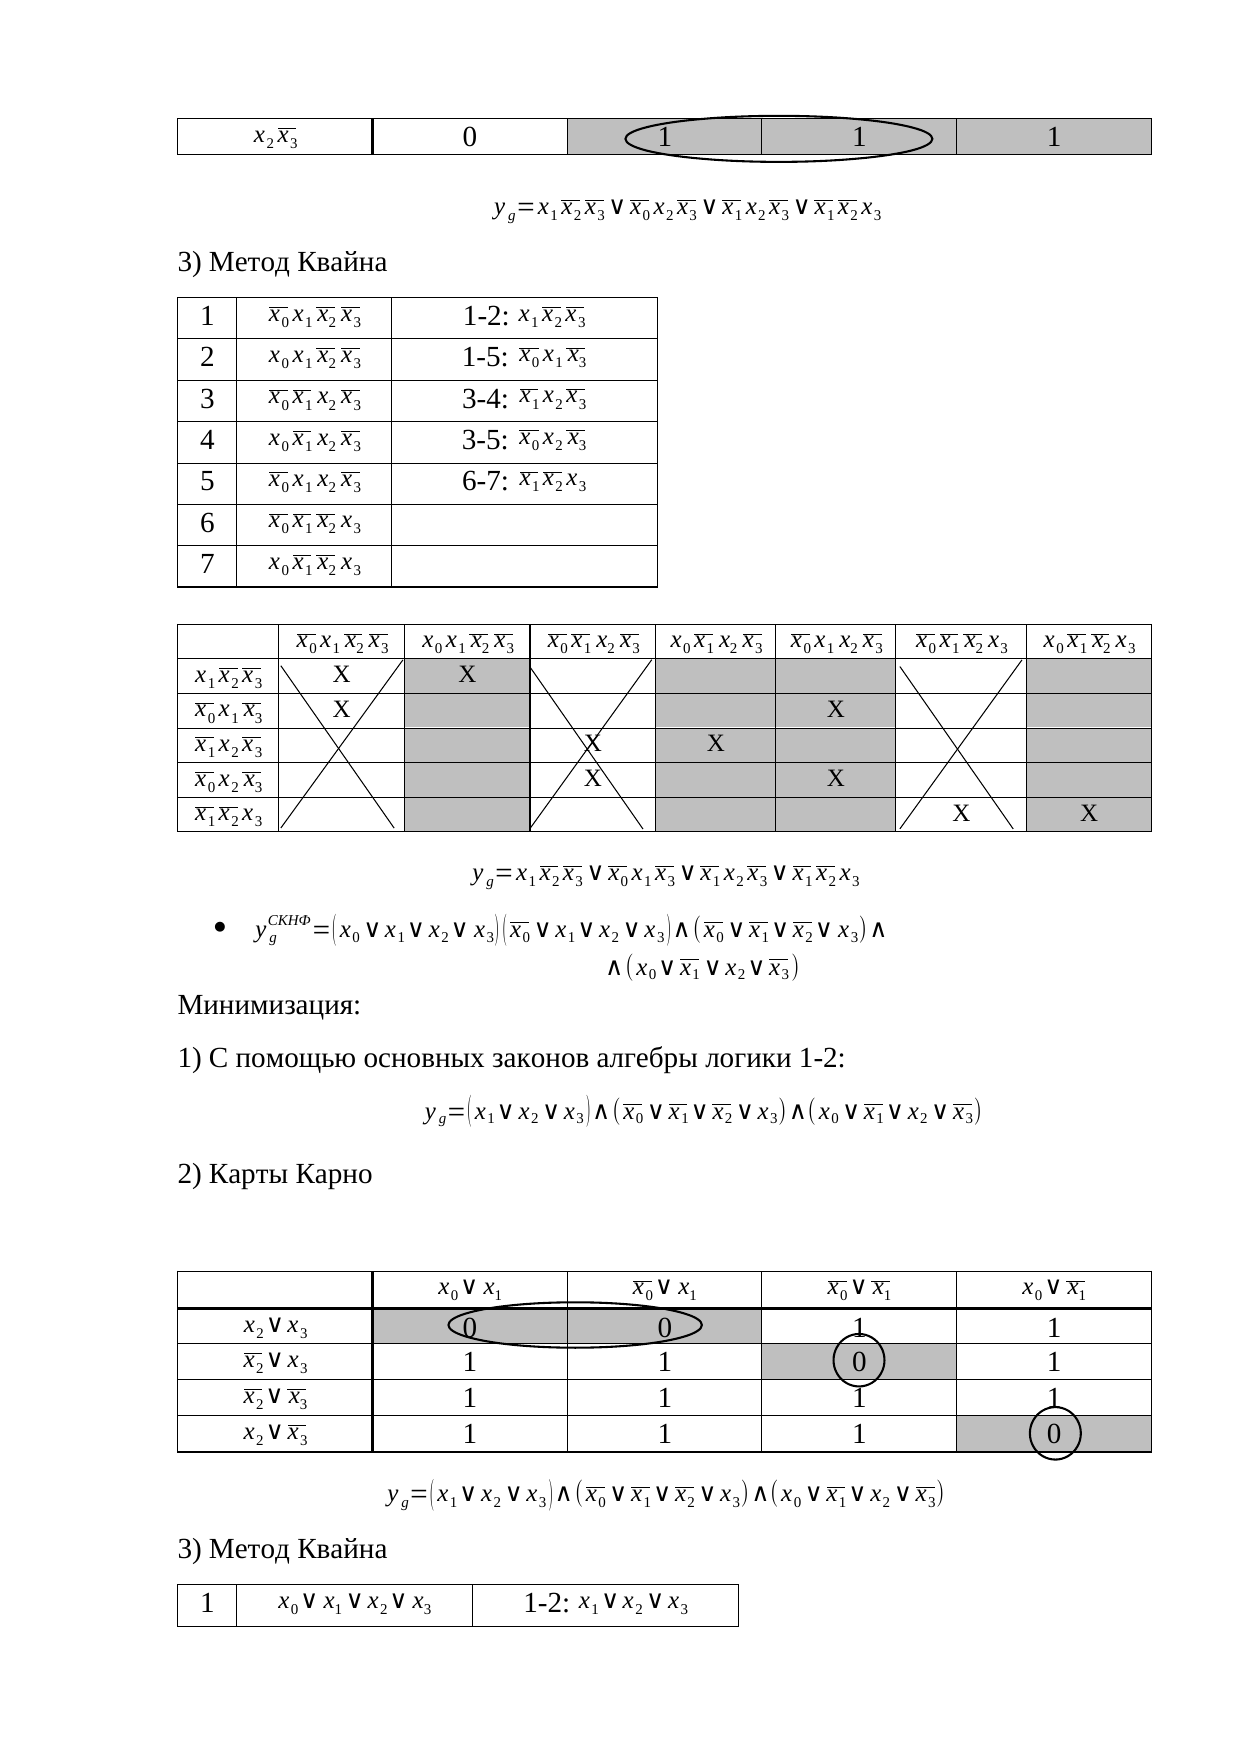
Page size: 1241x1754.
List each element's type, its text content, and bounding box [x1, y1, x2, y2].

table_cell X [356, 694, 404, 727]
table_cell X [405, 659, 529, 693]
table_cell 1 [374, 1416, 567, 1451]
text 2) Карты Карно [177, 1157, 1152, 1190]
table_cell [969, 763, 1026, 797]
table_cell X [776, 763, 895, 797]
table_cell 1 [877, 119, 956, 154]
table_header [237, 298, 391, 338]
table_cell 0 [666, 1310, 761, 1343]
table_cell 1-5: [392, 339, 657, 380]
table_cell 0 [957, 1416, 1034, 1451]
table_cell [531, 659, 650, 693]
table_header 1-2: [473, 1585, 738, 1626]
text 3) Метод Квайна [177, 244, 1152, 278]
table_header [178, 1272, 371, 1307]
table_cell [776, 659, 895, 693]
table_cell 0 [374, 1310, 484, 1343]
table_cell [279, 798, 404, 831]
table_cell 1 [762, 1380, 956, 1415]
table_cell X [531, 729, 585, 762]
table_cell [237, 381, 391, 421]
table_cell [340, 729, 404, 762]
table_header [762, 1272, 956, 1307]
table_cell [896, 659, 1021, 693]
table_cell [405, 763, 529, 797]
table_cell 1 [568, 1416, 761, 1451]
table_cell [925, 763, 989, 797]
text 3) Метод Квайна [177, 1531, 1152, 1565]
text Минимизация: [177, 987, 1152, 1020]
table_cell [305, 763, 371, 797]
table_header 1 [178, 298, 236, 338]
table_cell [279, 729, 337, 762]
table_header [568, 1272, 761, 1307]
table_header [531, 625, 655, 658]
table_cell [178, 1416, 371, 1451]
table_cell [605, 694, 655, 727]
table_cell [237, 546, 391, 586]
table_cell 2 [178, 339, 236, 380]
table_cell 1 [957, 1380, 1151, 1415]
table_cell 1 [568, 1380, 761, 1415]
table_cell [178, 694, 278, 727]
table_cell [178, 659, 278, 693]
table_cell X [896, 798, 1026, 831]
table_cell [945, 729, 970, 747]
table_header [237, 1585, 472, 1626]
table_cell 1 [957, 1344, 1151, 1379]
table_cell [1027, 729, 1151, 762]
table_cell X [575, 729, 600, 747]
table_cell [630, 659, 655, 693]
table_cell 1 [374, 1344, 567, 1379]
table_cell [656, 798, 775, 831]
table_cell [178, 729, 278, 762]
table_cell [975, 694, 1026, 727]
table_cell 1 [762, 119, 930, 154]
table_header [405, 625, 529, 658]
table_cell 1 [957, 119, 1151, 154]
table_cell 0 [1031, 1416, 1079, 1451]
table_header [776, 625, 895, 658]
table_cell 1 [762, 1310, 956, 1343]
table_cell [178, 1380, 371, 1415]
table_cell [237, 464, 391, 504]
table_cell [896, 763, 946, 797]
table_cell X [279, 659, 402, 693]
table_cell 0 [880, 1344, 956, 1379]
table_cell [531, 694, 570, 727]
table_header [279, 625, 404, 658]
table_cell 1 [957, 1310, 1151, 1343]
table_cell [178, 1344, 371, 1379]
table_cell X [599, 763, 655, 797]
table_cell X [656, 729, 775, 762]
table_header [656, 625, 775, 658]
table_cell 0 [568, 1310, 700, 1343]
table_cell 5 [178, 464, 236, 504]
text 1) С помощью основных законов алгебры логики 1-2: [177, 1040, 1152, 1073]
table_cell 0 [1077, 1416, 1151, 1451]
table_cell [405, 798, 529, 831]
table_cell [405, 729, 529, 762]
table_cell X [589, 729, 655, 762]
table_header 1 [178, 1585, 236, 1626]
table_cell [776, 729, 895, 762]
table_cell X [776, 694, 895, 727]
table_header [1027, 625, 1151, 658]
table_cell [896, 729, 956, 762]
table_cell [178, 119, 371, 154]
table_header [374, 1272, 567, 1307]
table_cell [279, 763, 326, 797]
table_cell [656, 694, 775, 727]
table_cell [531, 798, 655, 831]
table_cell [1000, 659, 1026, 693]
table_cell 7 [178, 546, 236, 586]
table_cell X [279, 694, 322, 727]
table_cell [1027, 659, 1151, 693]
table_cell 6 [178, 505, 236, 545]
table_cell [656, 659, 775, 693]
table_cell [405, 694, 529, 727]
table_cell [178, 798, 278, 831]
table_header [957, 1272, 1151, 1307]
table_cell 0 [374, 119, 567, 154]
table_cell 1 [627, 119, 761, 154]
table_cell 0 [762, 1344, 838, 1379]
table_cell [959, 729, 1026, 762]
table_cell 0 [835, 1344, 883, 1379]
table_cell 3 [178, 381, 236, 421]
table_cell [327, 729, 351, 746]
table_cell [950, 751, 965, 762]
table_cell [237, 339, 391, 380]
table_cell 1 [374, 1380, 567, 1415]
table_cell X [381, 661, 404, 693]
table_cell [1027, 763, 1151, 797]
table_cell [921, 694, 995, 727]
table_cell 3-5: [392, 422, 657, 462]
table_cell [331, 751, 346, 762]
table_cell [237, 422, 391, 462]
table_cell 1 [762, 1416, 956, 1451]
table_cell 1 [568, 1344, 761, 1379]
table_header [178, 625, 278, 658]
table_header 1-2: [392, 298, 657, 338]
table_cell 1 [568, 119, 681, 154]
table_header [896, 625, 1026, 658]
table_cell X [1027, 798, 1151, 831]
table_cell 6-7: [392, 464, 657, 504]
table_cell [656, 763, 775, 797]
table_cell [351, 763, 404, 797]
table_cell [776, 798, 895, 831]
table_cell [896, 694, 940, 727]
table_cell X [302, 694, 376, 727]
table_cell [392, 546, 657, 586]
table_cell [1027, 694, 1151, 727]
table_cell [237, 505, 391, 545]
table_cell [178, 1310, 371, 1343]
table_cell [551, 694, 625, 727]
table_cell 4 [178, 422, 236, 462]
table_cell X [555, 763, 619, 797]
table_cell [178, 763, 278, 797]
table_cell 0 [450, 1310, 567, 1343]
table_cell 3-4: [392, 381, 657, 421]
table_cell X [531, 763, 575, 797]
table_cell [392, 505, 657, 545]
